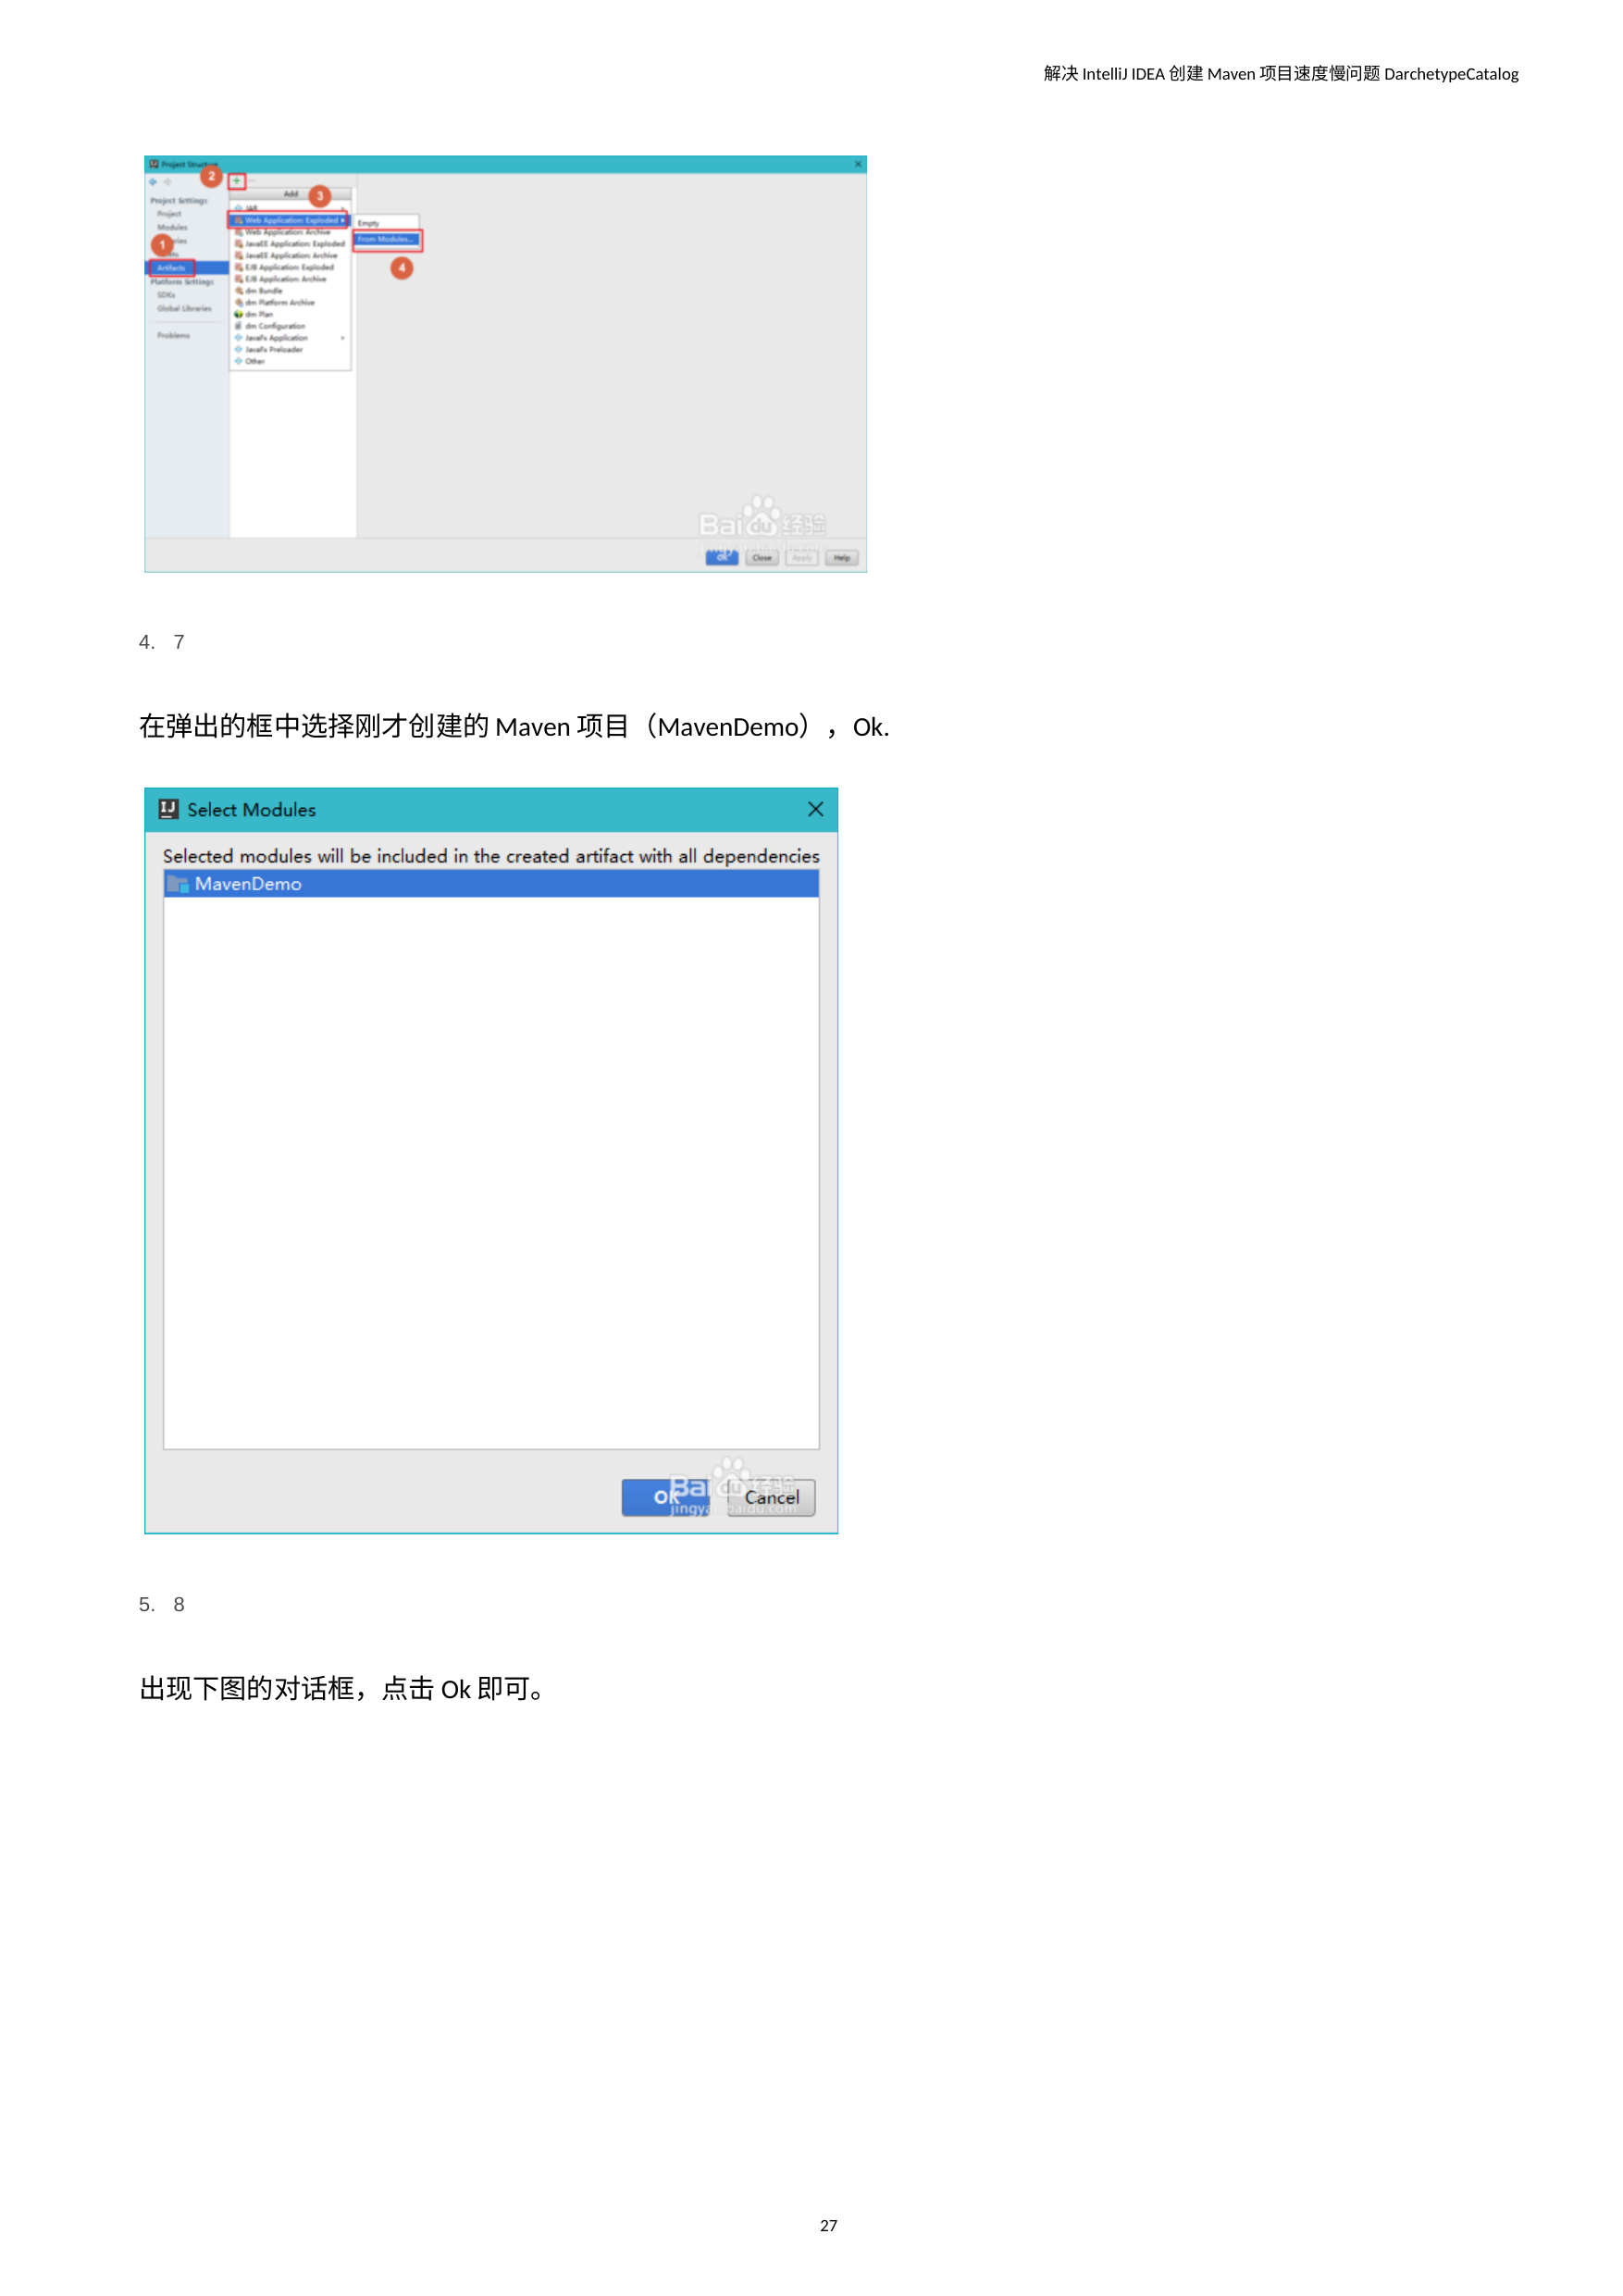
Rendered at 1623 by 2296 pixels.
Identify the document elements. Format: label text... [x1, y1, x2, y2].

picture [144, 788, 839, 1534]
text 在弹出的框中选择刚才创建的Maven项目（MavenDemo），Ok. [104, 688, 1518, 761]
list 8 [139, 1586, 1518, 1623]
text 出现下图的对话框，点击Ok即可。 [104, 1650, 1518, 1723]
list 7 [139, 624, 1518, 661]
picture [144, 155, 868, 573]
